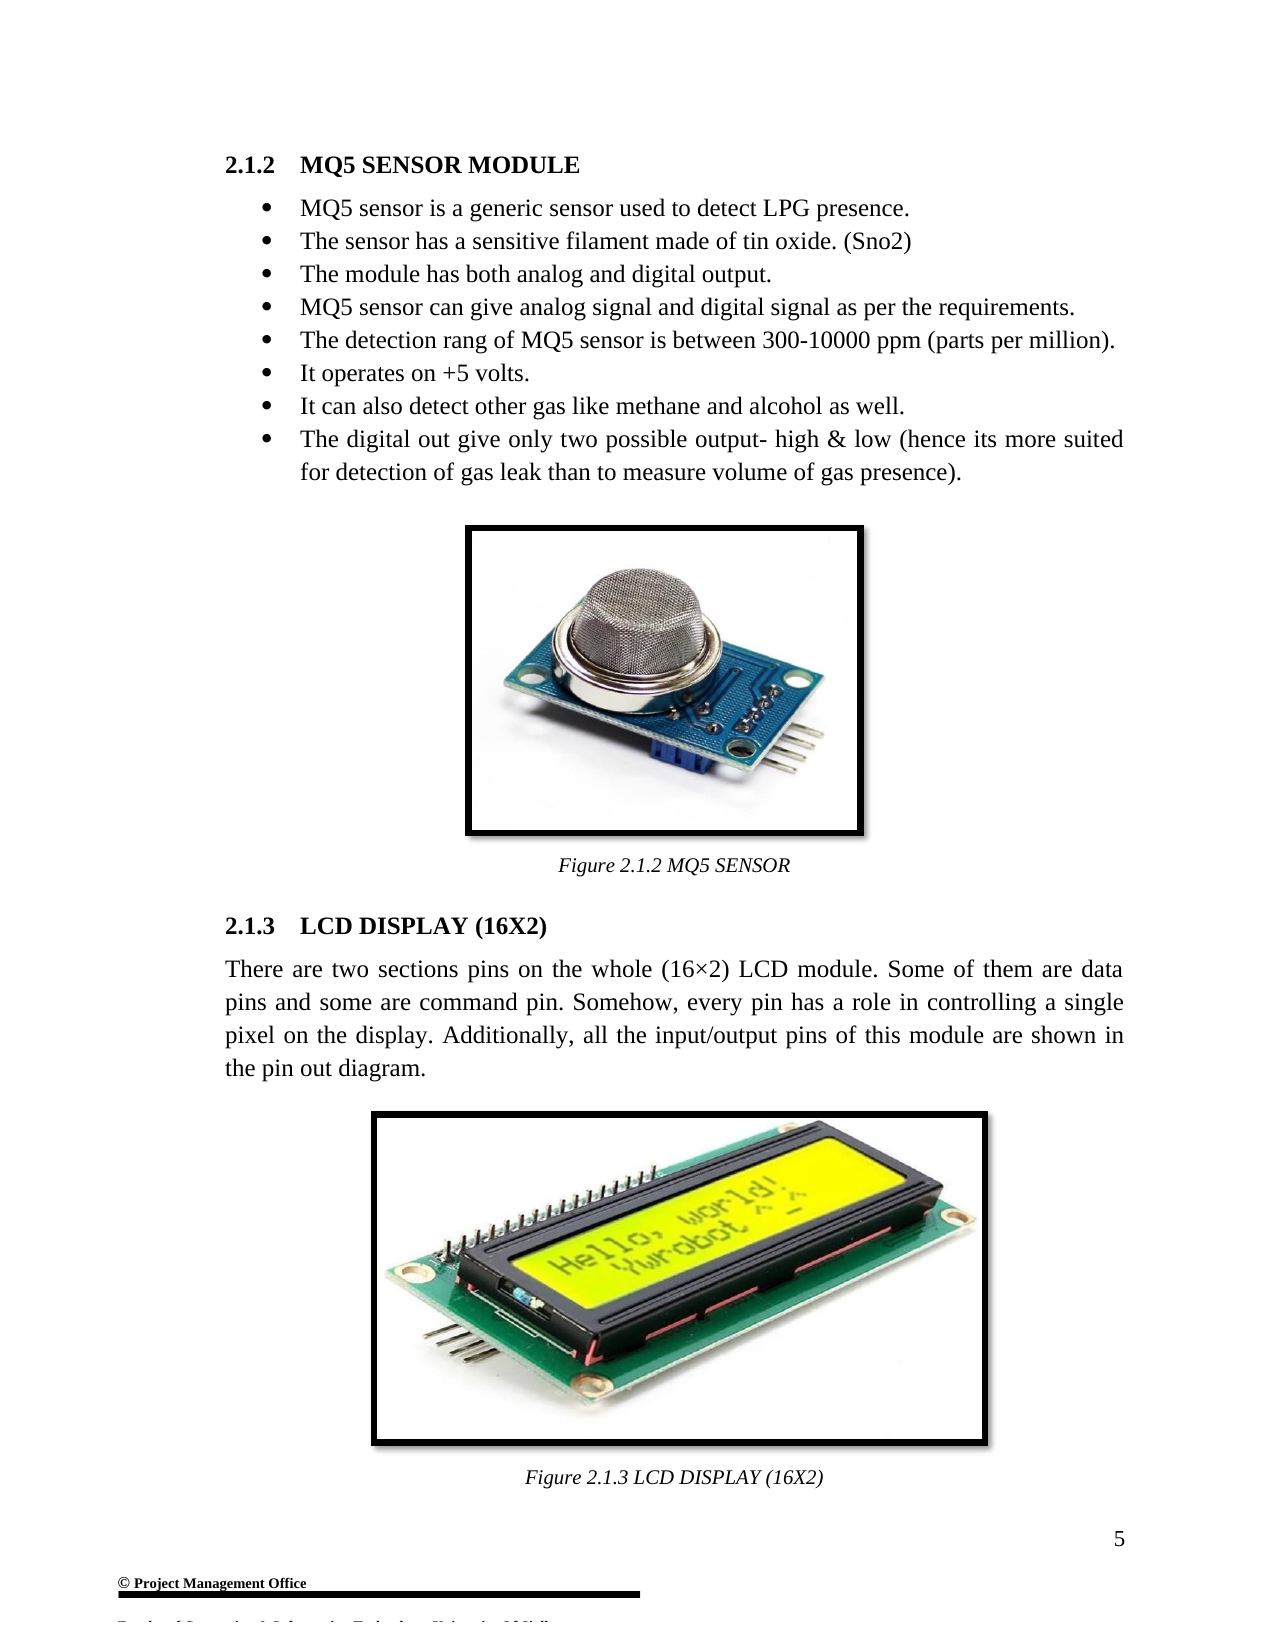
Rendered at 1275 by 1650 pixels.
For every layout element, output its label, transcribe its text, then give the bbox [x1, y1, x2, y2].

picture [369, 1109, 999, 1457]
list The sensor has a sensitive filament made of tin oxide. (Sno2) [262, 226, 1125, 255]
list MQ5 sensor can give analog signal and digital signal as per the requirements. [262, 292, 1125, 321]
list The module has both analog and digital output. [262, 259, 1125, 288]
subtitle 2.1.2 MQ5 SENSOR MODULE [225, 150, 1125, 179]
picture [464, 523, 874, 846]
list The detection rang of MQ5 sensor is between 300-10000 ppm (parts per million). [262, 325, 1125, 354]
list MQ5 sensor is a generic sensor used to detect LPG presence. [262, 193, 1125, 222]
subtitle 2.1.3 LCD DISPLAY (16X2) [225, 911, 1125, 940]
list It can also detect other gas like methane and alcohol as well. [262, 391, 1125, 420]
list It operates on +5 volts. [262, 358, 1125, 387]
text There are two sections pins on the whole (16×2) LCD module. Some of them are data pins and some are command pin. Somehow, every pin has a role in controlling a single pixel on the display. Additionally, all the input/output pins of this module are shown in the pin out diagram. [225, 954, 1125, 1082]
list The digital out give only two possible output- high & low (hence its more suited for detection of gas leak than to measure volume of gas presence). [262, 424, 1125, 486]
